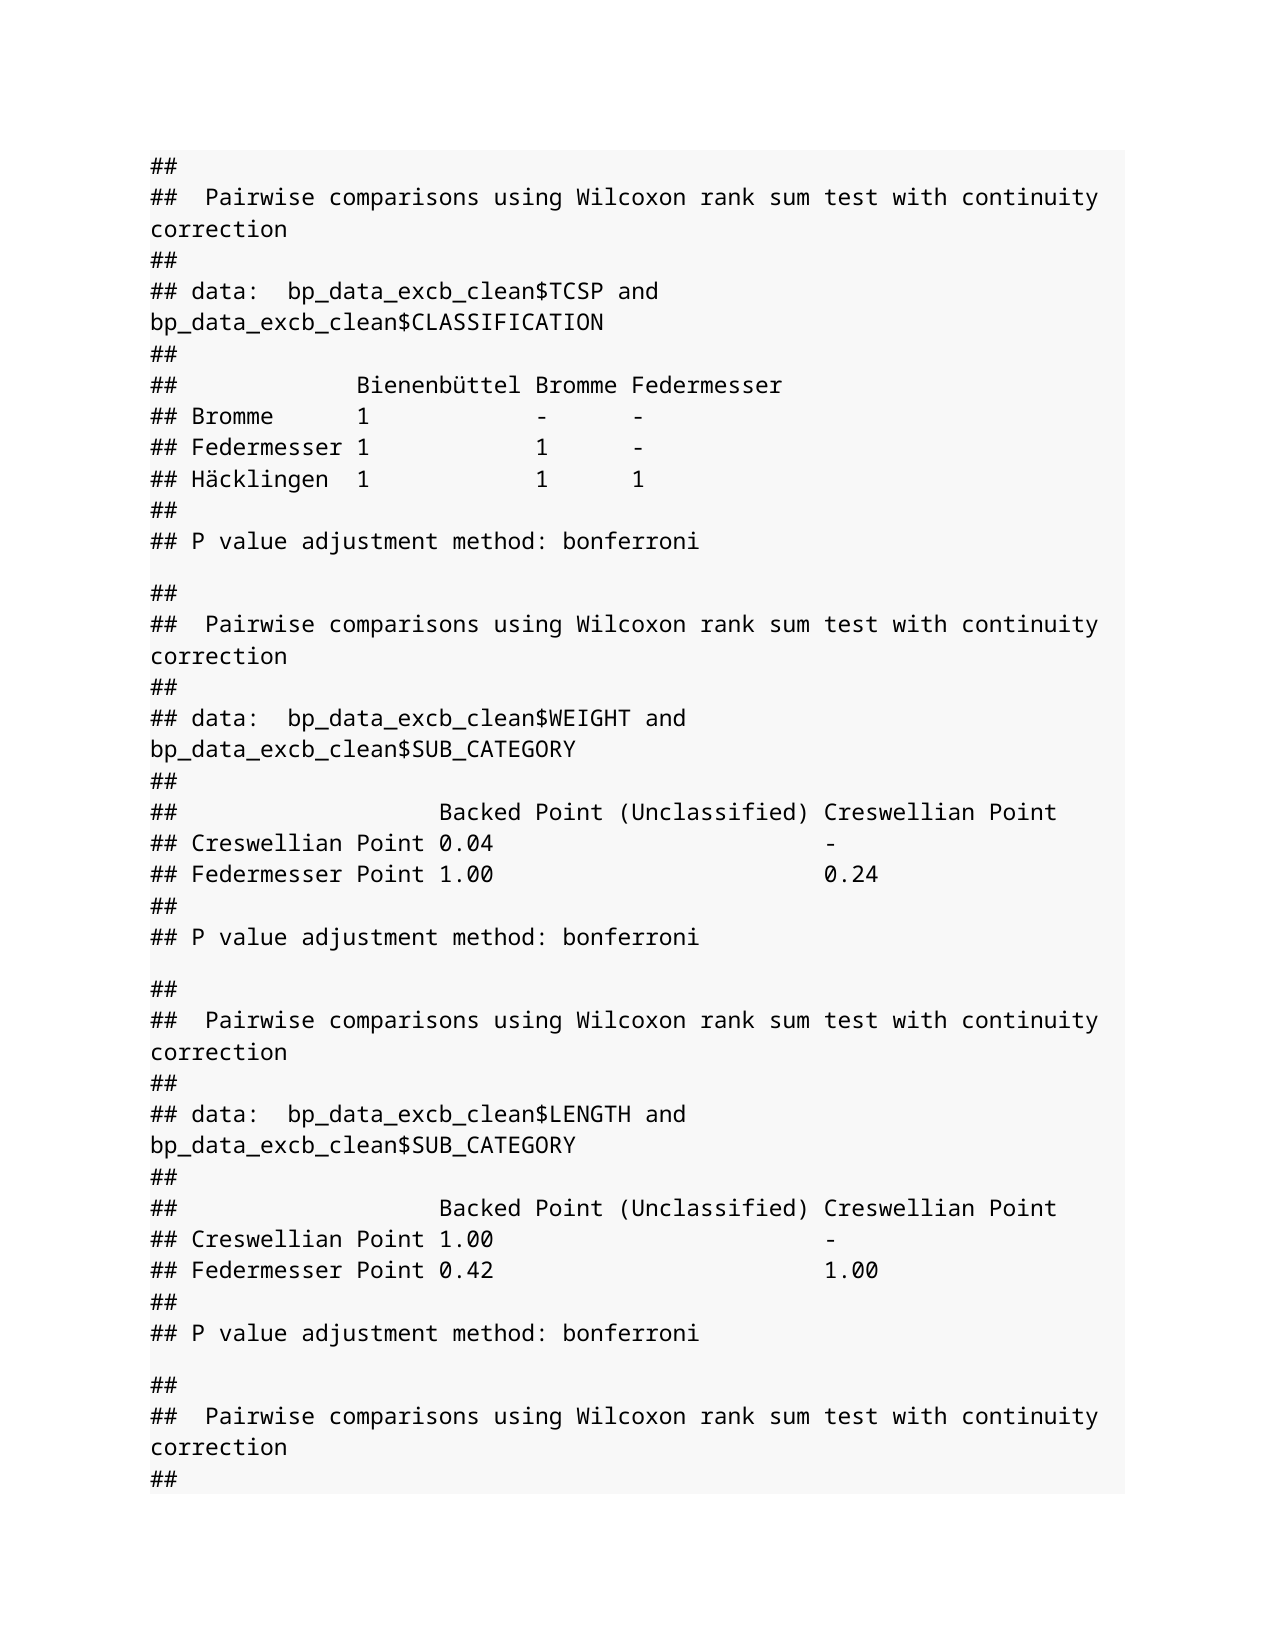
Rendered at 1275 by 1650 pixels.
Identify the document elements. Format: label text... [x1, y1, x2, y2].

text ## ## Pairwise comparisons using Wilcoxon rank sum test with continuity correction ## ## data: bp_data_excb_clean$WEIGHT and bp_data_excb_clean$SUB_CATEGORY ## ## Backed Point (Unclassified) Creswellian Point ## Creswellian Point 0.04 - ## Federmesser Point 1.00 0.24 ## ## P value adjustment method: bonferroni [150, 577, 1125, 952]
text ## ## Pairwise comparisons using Wilcoxon rank sum test with continuity correction ## ## data: bp_data_excb_clean$TCSP and bp_data_excb_clean$CLASSIFICATION ## ## Bienenbüttel Bromme Federmesser ## Bromme 1 - - ## Federmesser 1 1 - ## Häcklingen 1 1 1 ## ## P value adjustment method: bonferroni [150, 150, 1125, 556]
text ## ## Pairwise comparisons using Wilcoxon rank sum test with continuity correction ## ## data: bp_data_excb_clean$LENGTH and bp_data_excb_clean$SUB_CATEGORY ## ## Backed Point (Unclassified) Creswellian Point ## Creswellian Point 1.00 - ## Federmesser Point 0.42 1.00 ## ## P value adjustment method: bonferroni [150, 973, 1125, 1348]
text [150, 1369, 1125, 1494]
